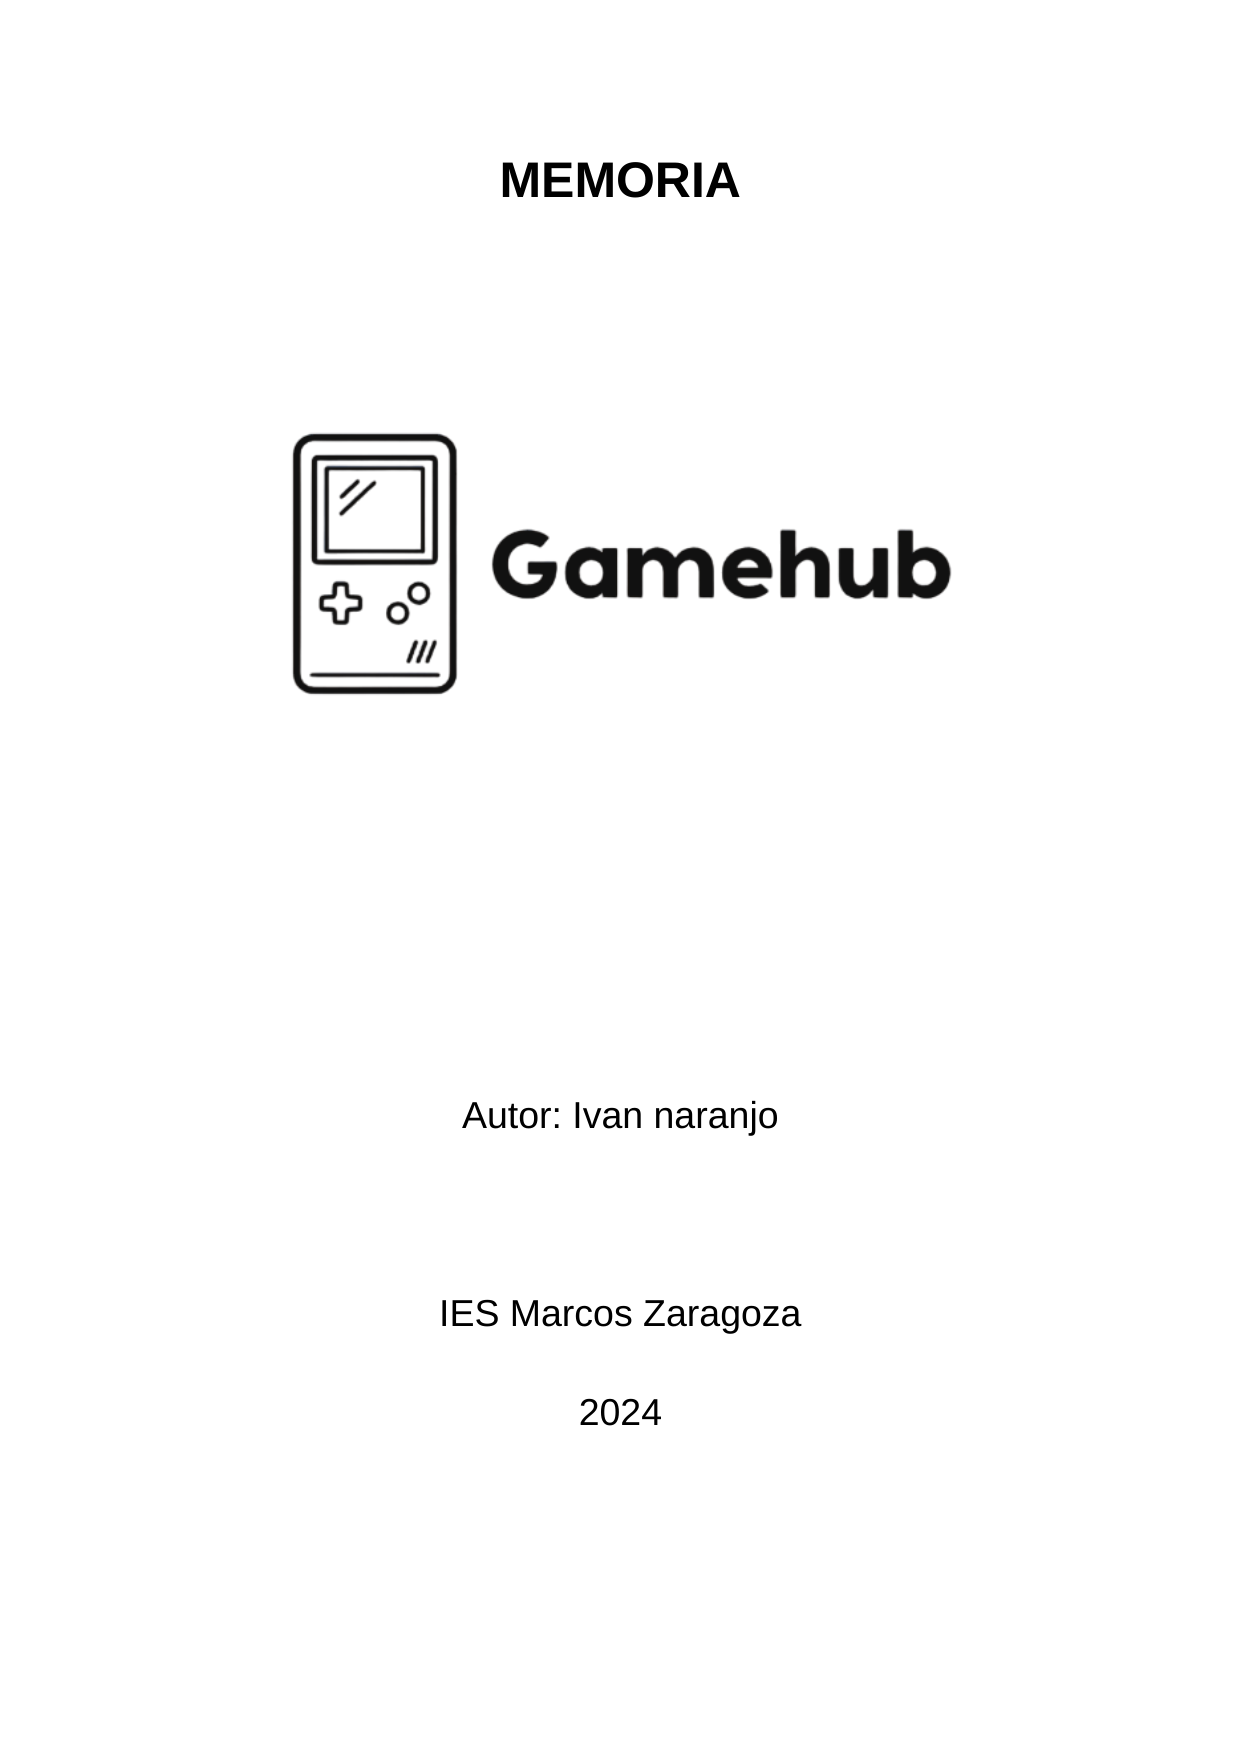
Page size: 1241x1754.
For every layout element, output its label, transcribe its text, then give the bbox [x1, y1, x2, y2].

picture [81, 214, 1159, 922]
text 2024 [150, 1391, 1090, 1434]
text MEMORIA [150, 150, 1090, 207]
text Autor: Ivan naranjo [150, 1093, 1090, 1136]
text IES Marcos Zaragoza [150, 1291, 1090, 1334]
